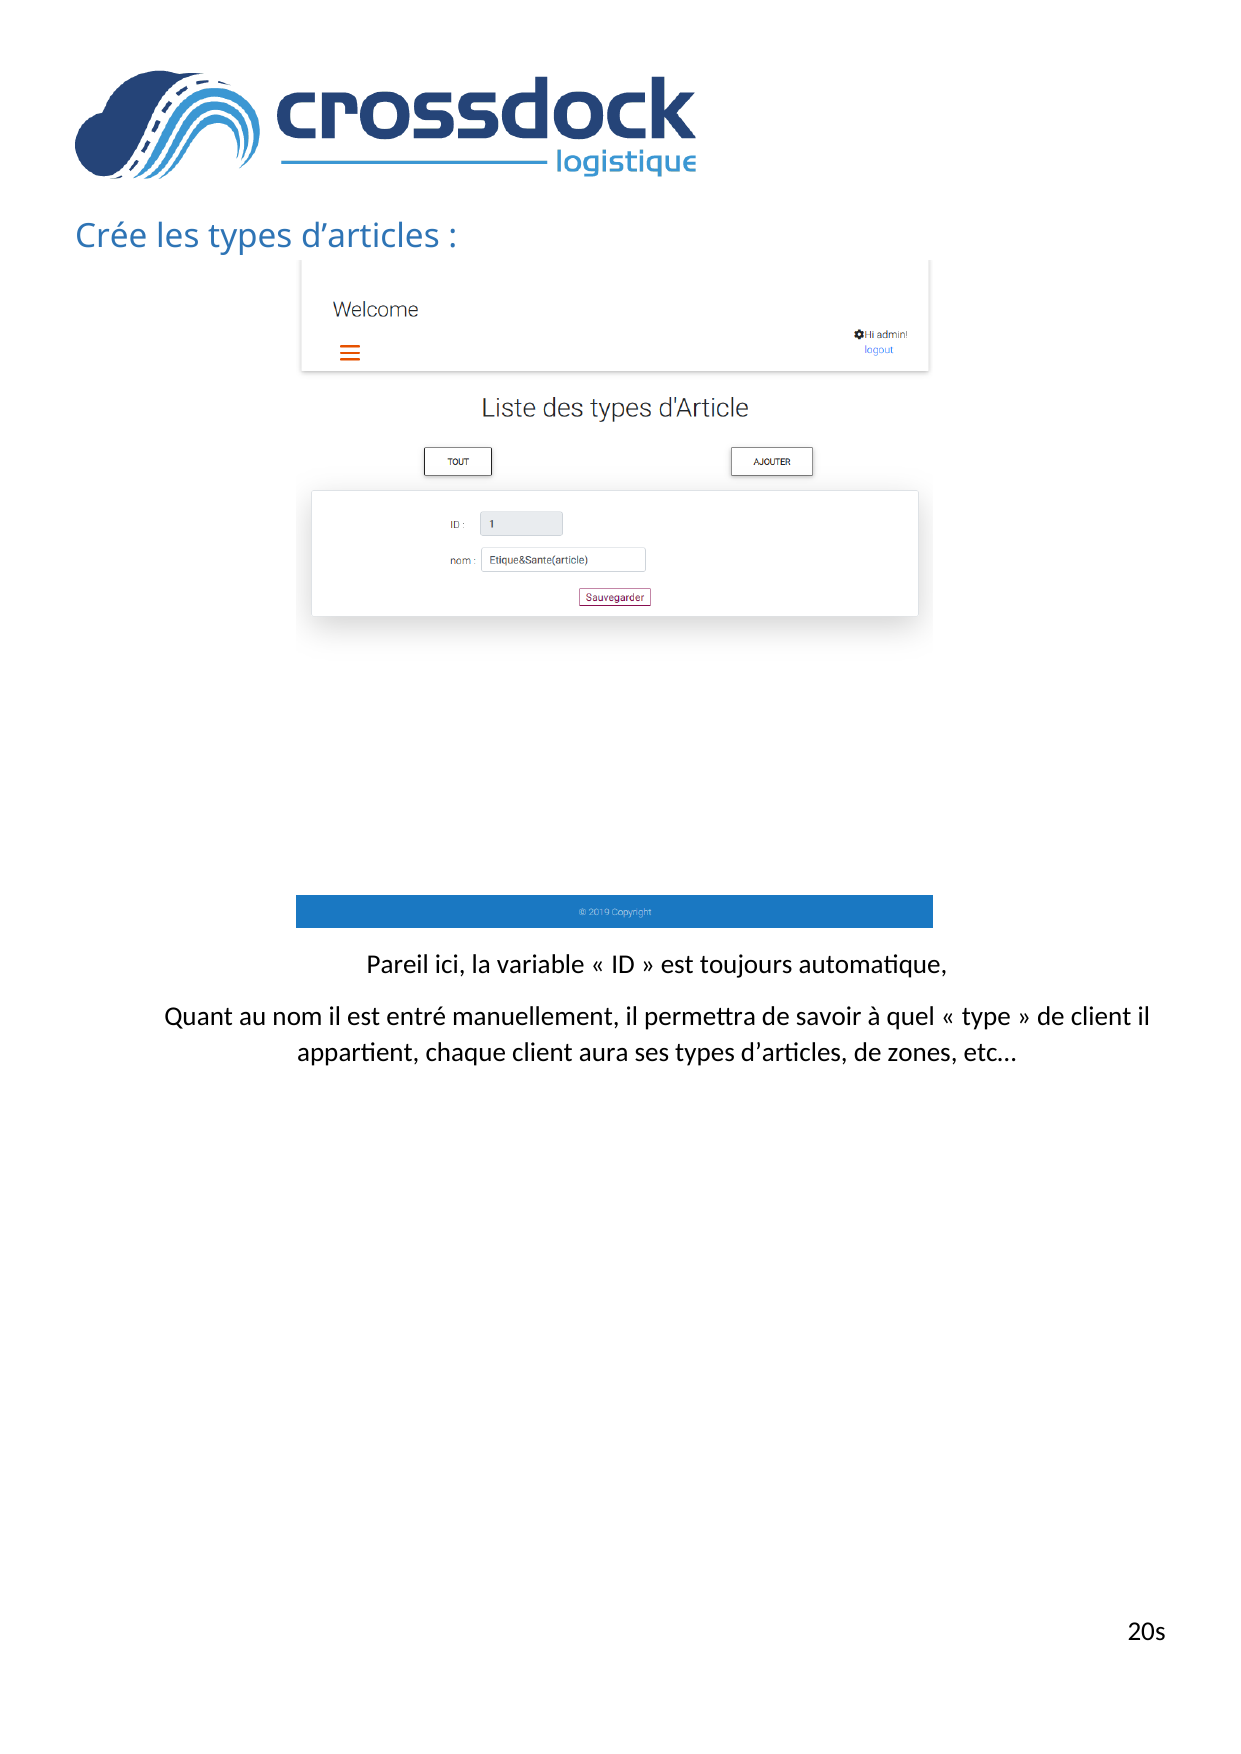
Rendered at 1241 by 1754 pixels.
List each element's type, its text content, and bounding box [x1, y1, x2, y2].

picture [75, 70, 696, 179]
text Pareil ici, la variable « ID » est toujours automatique, [75, 947, 1165, 980]
text Quant au nom il est entré manuellement, il permettra de savoir à quel « type » de client il appartient, chaque client aura ses types d’articles, de zones, etc… [149, 999, 1165, 1068]
subtitle Crée les types d’articles : [75, 212, 1165, 257]
picture [296, 260, 933, 928]
